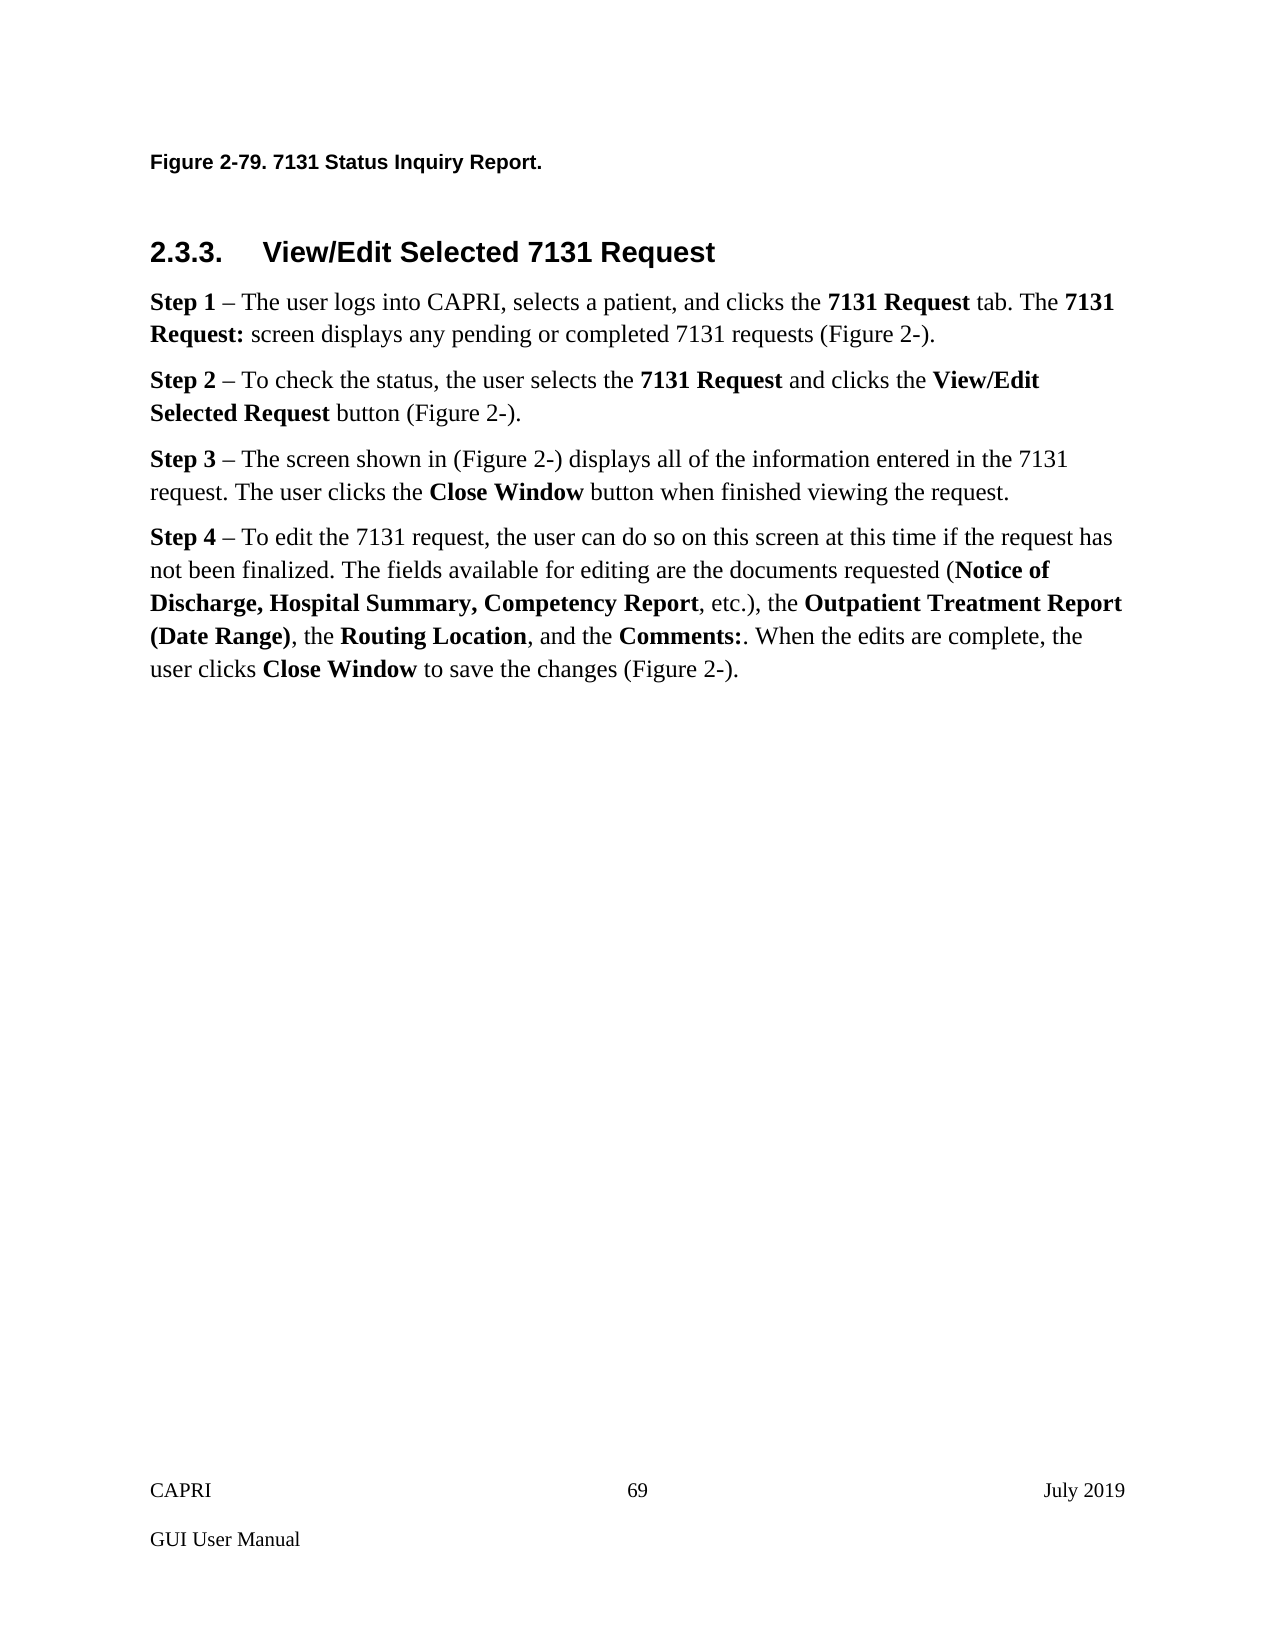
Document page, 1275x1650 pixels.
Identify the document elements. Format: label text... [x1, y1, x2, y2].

subtitle View/Edit Selected 7131 Request [150, 236, 1125, 269]
text Step 3 – The screen shown in (Figure 2-) displays all of the information entered in the 7131 request. The user clicks the Close Window button when finished viewing the request. [150, 444, 1125, 505]
text Step 2 – To check the status, the user selects the 7131 Request and clicks the View/Edit Selected Request button (Figure 2-). [150, 365, 1125, 427]
text Step 4 – To edit the 7131 request, the user can do so on this screen at this time if the request has not been finalized. The fields available for editing are the documents requested (Notice of Discharge, Hospital Summary, Competency Report, etc.), the Outpatient Treatment Report (Date Range), the Routing Location, and the Comments:. When the edits are complete, the user clicks Close Window to save the changes (Figure 2-). [150, 522, 1125, 683]
text Step 1 – The user logs into CAPRI, selects a patient, and clicks the 7131 Request tab. The 7131 Request: screen displays any pending or completed 7131 requests (Figure 2-). [150, 287, 1125, 348]
